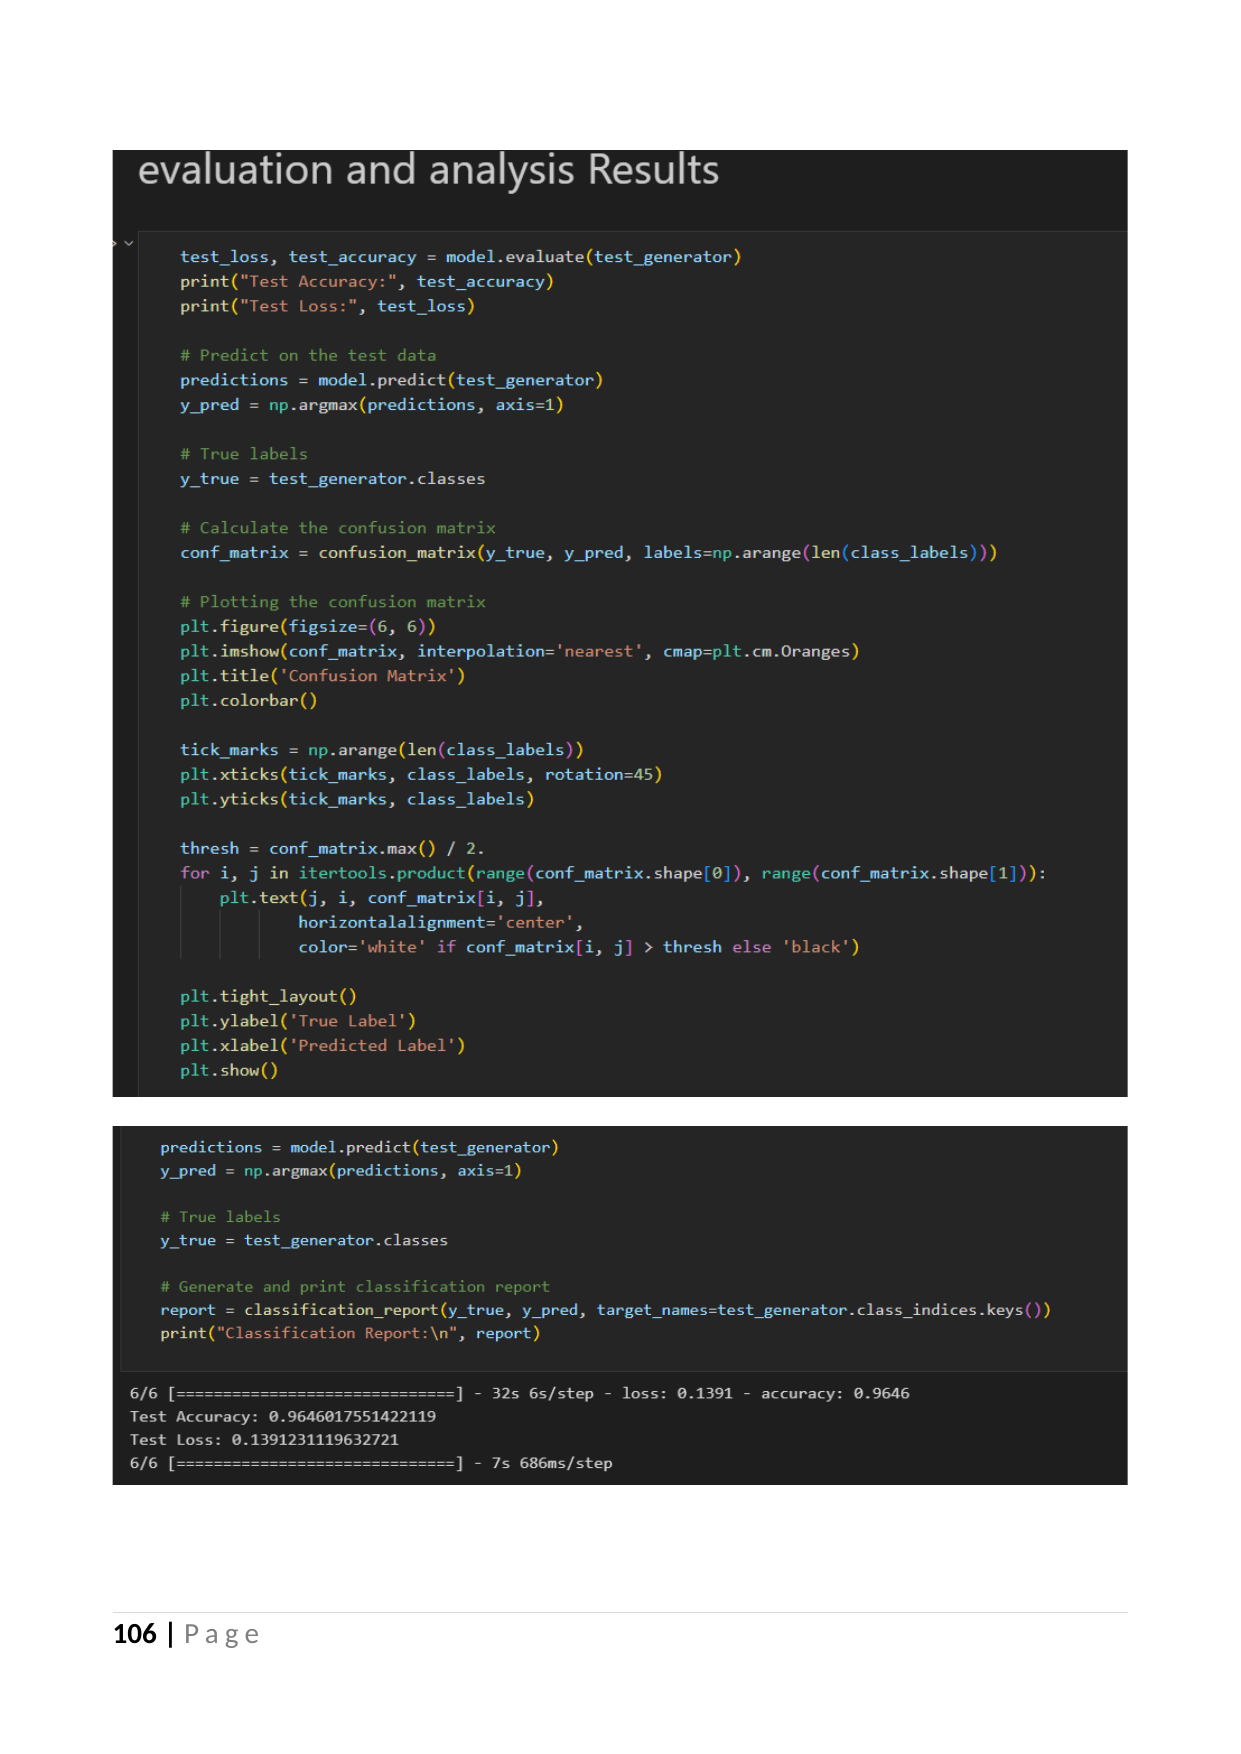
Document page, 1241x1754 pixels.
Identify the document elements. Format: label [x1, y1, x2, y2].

picture [112, 1126, 1128, 1485]
picture [112, 150, 1128, 1097]
